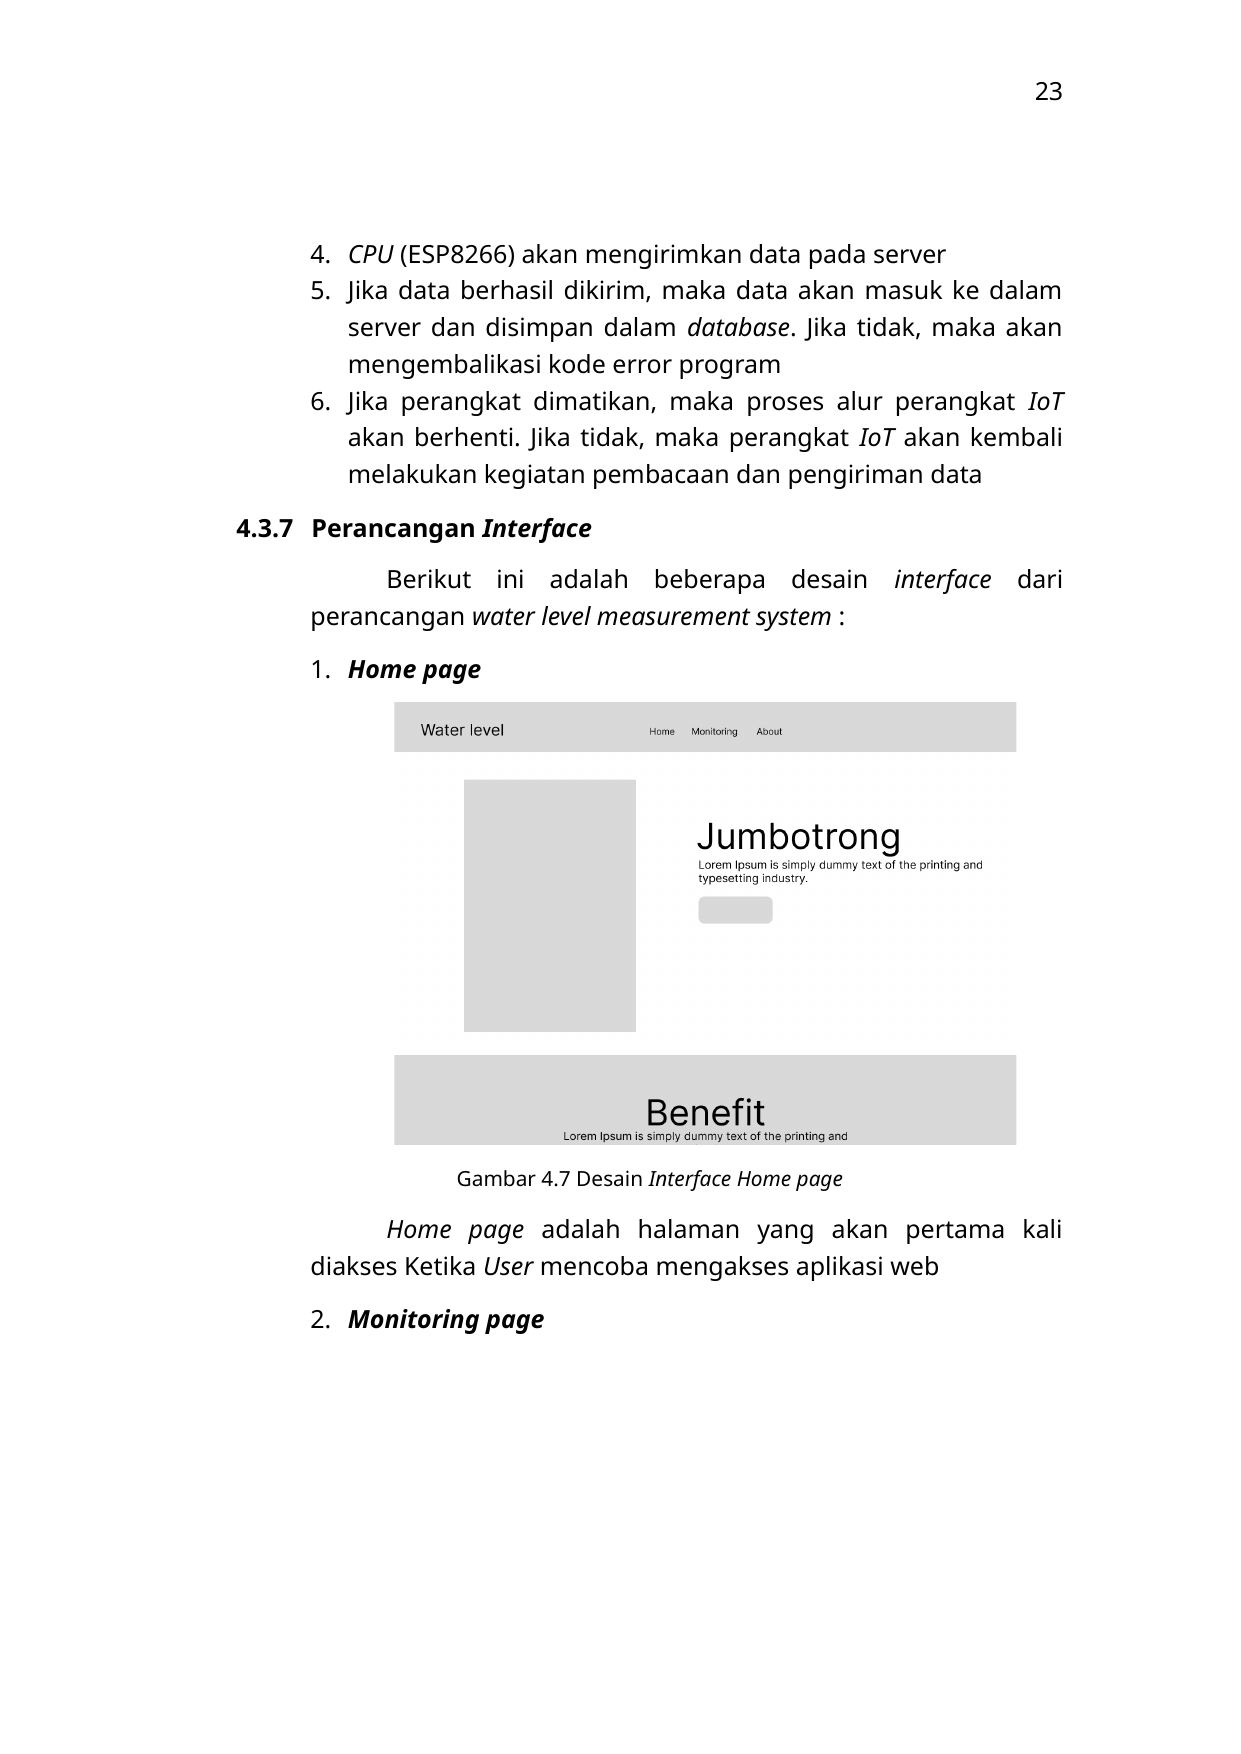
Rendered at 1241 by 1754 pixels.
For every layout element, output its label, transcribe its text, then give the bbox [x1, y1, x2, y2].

subtitle Perancangan Interface [236, 510, 1063, 544]
text Berikut ini adalah beberapa desain interface dari perancangan water level measurement system : [310, 561, 1063, 632]
list Home page [310, 652, 1063, 686]
list Jika data berhasil dikirim, maka data akan masuk ke dalam server dan disimpan dalam database. Jika tidak, maka akan mengembalikasi kode error program [310, 273, 1063, 381]
picture [394, 702, 1017, 1145]
text Gambar 4.7 Desain Interface Home page [236, 1164, 1063, 1193]
text Home page adalah halaman yang akan pertama kali diakses Ketika User mencoba mengakses aplikasi web [310, 1211, 1063, 1282]
list Monitoring page [310, 1302, 1063, 1336]
list Jika perangkat dimatikan, maka proses alur perangkat IoT akan berhenti. Jika tidak, maka perangkat IoT akan kembali melakukan kegiatan pembacaan dan pengiriman data [310, 383, 1063, 491]
list CPU (ESP8266) akan mengirimkan data pada server [310, 236, 1063, 270]
